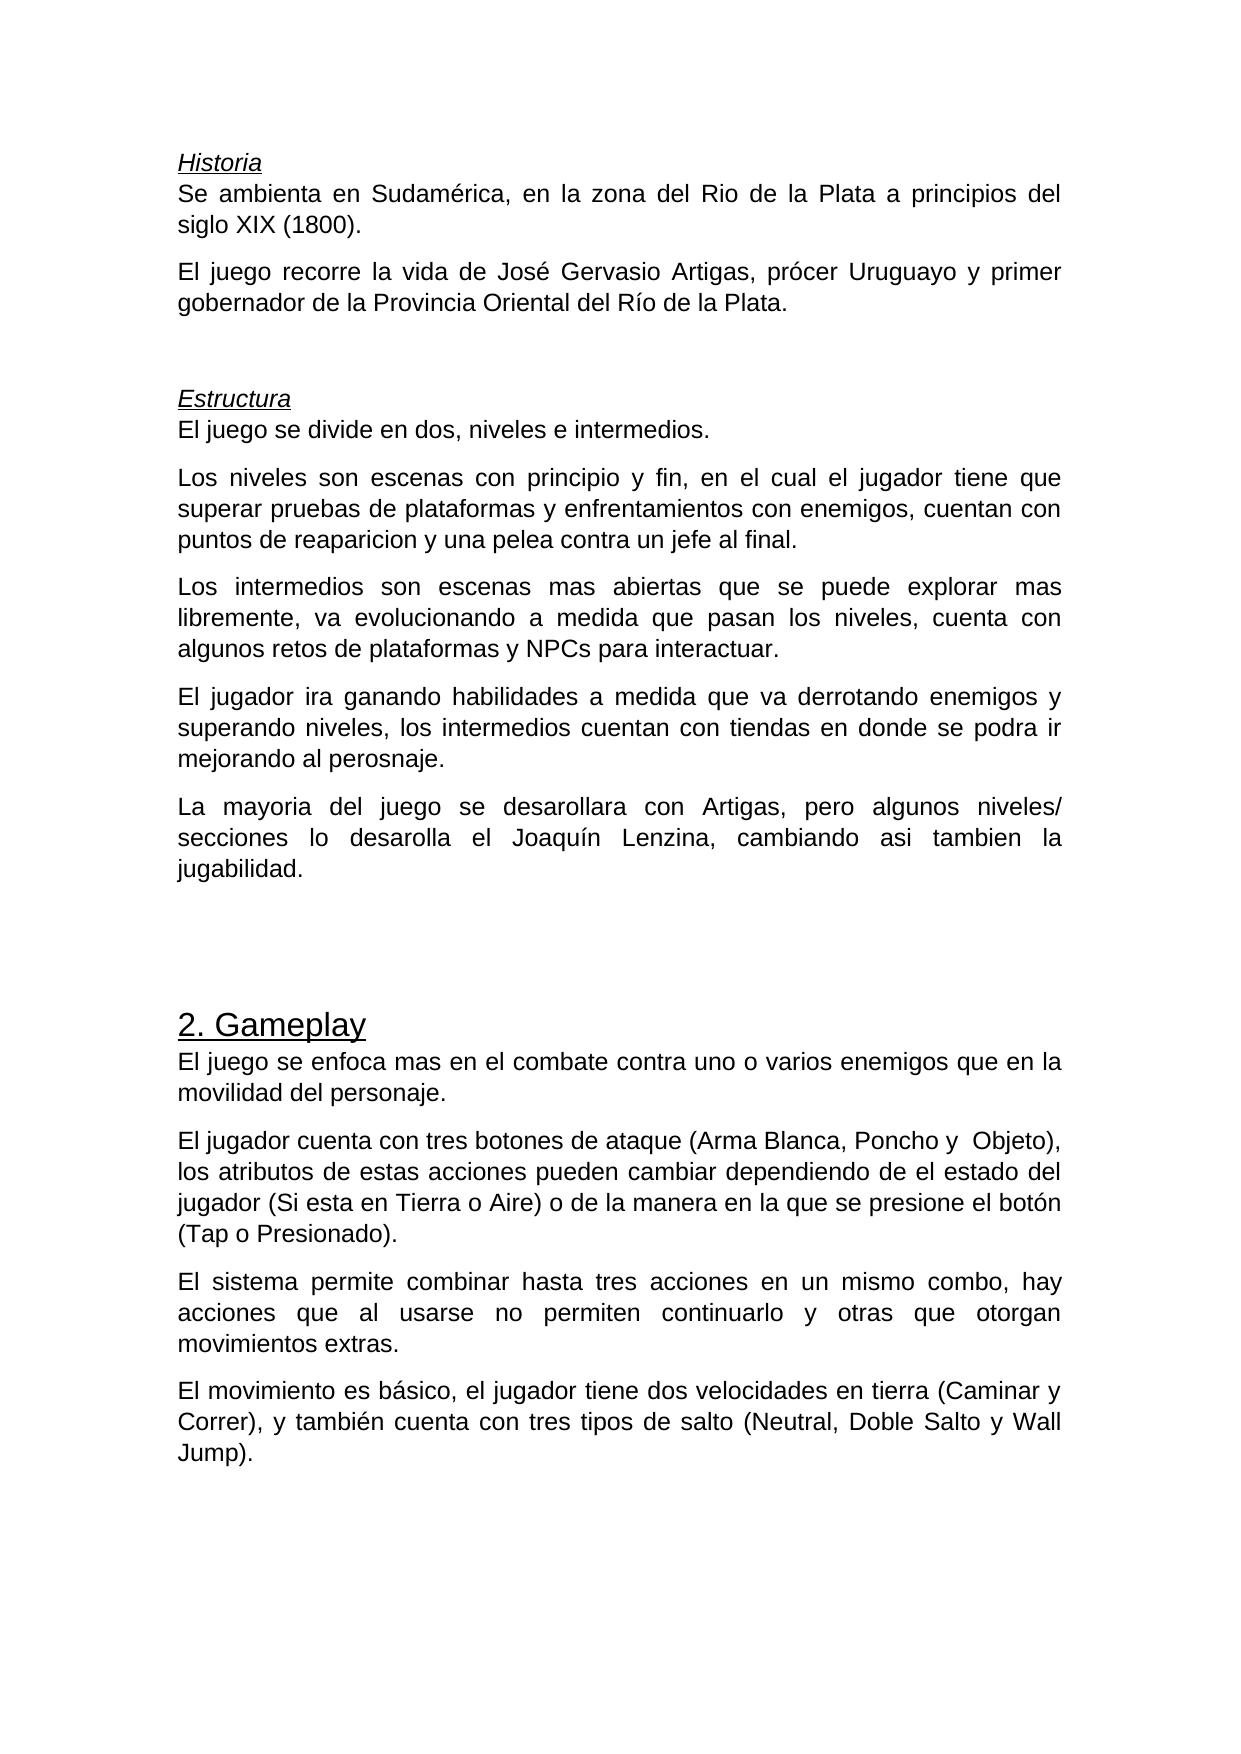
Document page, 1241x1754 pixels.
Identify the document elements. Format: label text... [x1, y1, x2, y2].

subtitle 2. Gameplay [177, 1006, 1063, 1044]
text La mayoria del juego se desarollara con Artigas, pero algunos niveles/ secciones lo desarolla el Joaquín Lenzina, cambiando asi tambien la jugabilidad. [177, 792, 1063, 883]
text El juego recorre la vida de José Gervasio Artigas, prócer Uruguayo y primer gobernador de la Provincia Oriental del Río de la Plata. [177, 257, 1063, 317]
text El jugador ira ganando habilidades a medida que va derrotando enemigos y superando niveles, los intermedios cuentan con tiendas en donde se podra ir mejorando al perosnaje. [177, 682, 1063, 773]
text El sistema permite combinar hasta tres acciones en un mismo combo, hay acciones que al usarse no permiten continuarlo y otras que otorgan movimientos extras. [177, 1267, 1063, 1357]
text Los niveles son escenas con principio y fin, en el cual el jugador tiene que superar pruebas de plataformas y enfrentamientos con enemigos, cuentan con puntos de reaparicion y una pelea contra un jefe al final. [177, 463, 1063, 553]
subtitle Historia [177, 148, 1063, 176]
text El juego se divide en dos, niveles e intermedios. [177, 415, 1063, 444]
text El movimiento es básico, el jugador tiene dos velocidades en tierra (Caminar y Correr), y también cuenta con tres tipos de salto (Neutral, Doble Salto y Wall Jump). [177, 1376, 1063, 1467]
subtitle Estructura [177, 384, 1063, 413]
text El jugador cuenta con tres botones de ataque (Arma Blanca, Poncho y Objeto), los atributos de estas acciones pueden cambiar dependiendo de el estado del jugador (Si esta en Tierra o Aire) o de la manera en la que se presione el botón (Tap o Presionado). [177, 1126, 1063, 1248]
text El juego se enfoca mas en el combate contra uno o varios enemigos que en la movilidad del personaje. [177, 1047, 1063, 1107]
text Los intermedios son escenas mas abiertas que se puede explorar mas libremente, va evolucionando a medida que pasan los niveles, cuenta con algunos retos de plataformas y NPCs para interactuar. [177, 572, 1063, 663]
text Se ambienta en Sudamérica, en la zona del Rio de la Plata a principios del siglo XIX (1800). [177, 179, 1063, 238]
